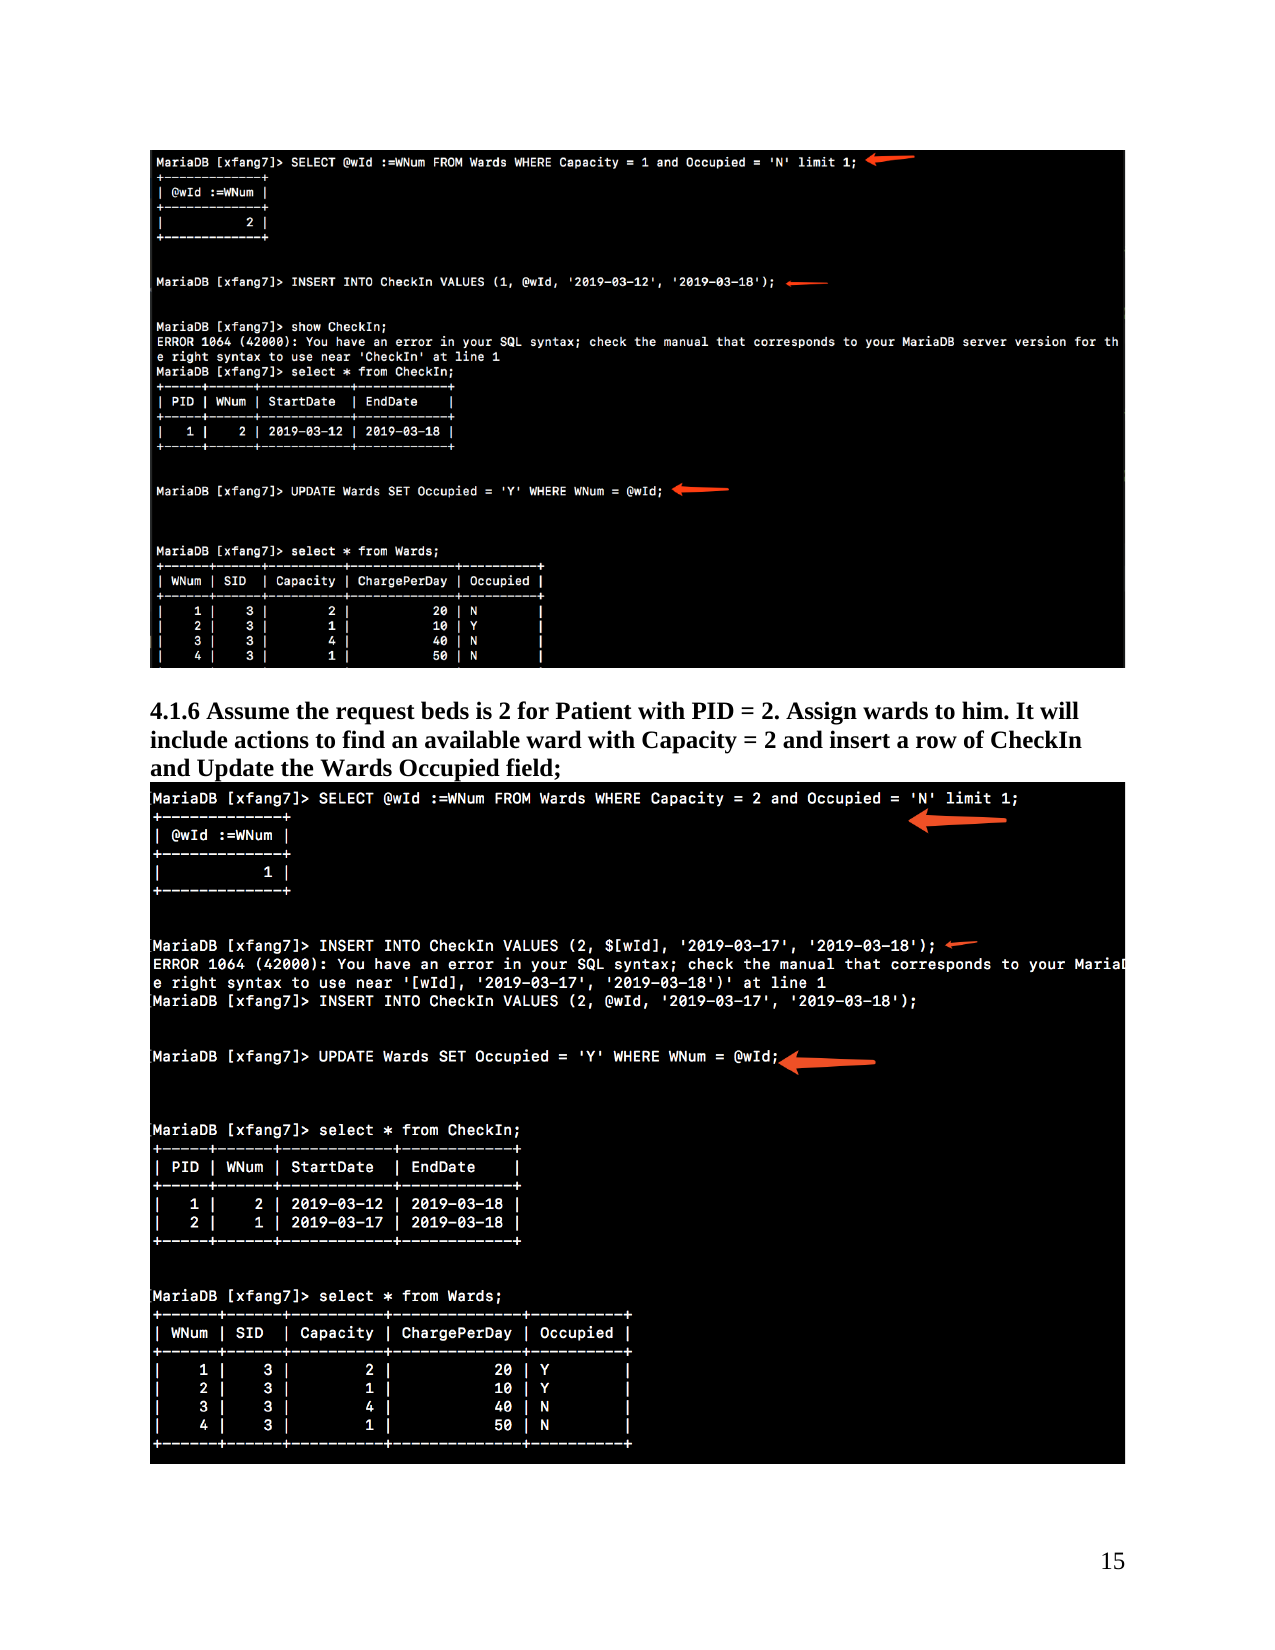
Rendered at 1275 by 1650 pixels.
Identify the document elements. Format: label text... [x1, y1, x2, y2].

text 4.1.6 Assume the request beds is 2 for Patient with PID = 2. Assign wards to him. It will include actions to find an available ward with Capacity = 2 and insert a row of CheckIn and Update the Wards Occupied field; [150, 696, 1125, 782]
picture [150, 150, 1125, 668]
picture [150, 782, 1125, 1464]
